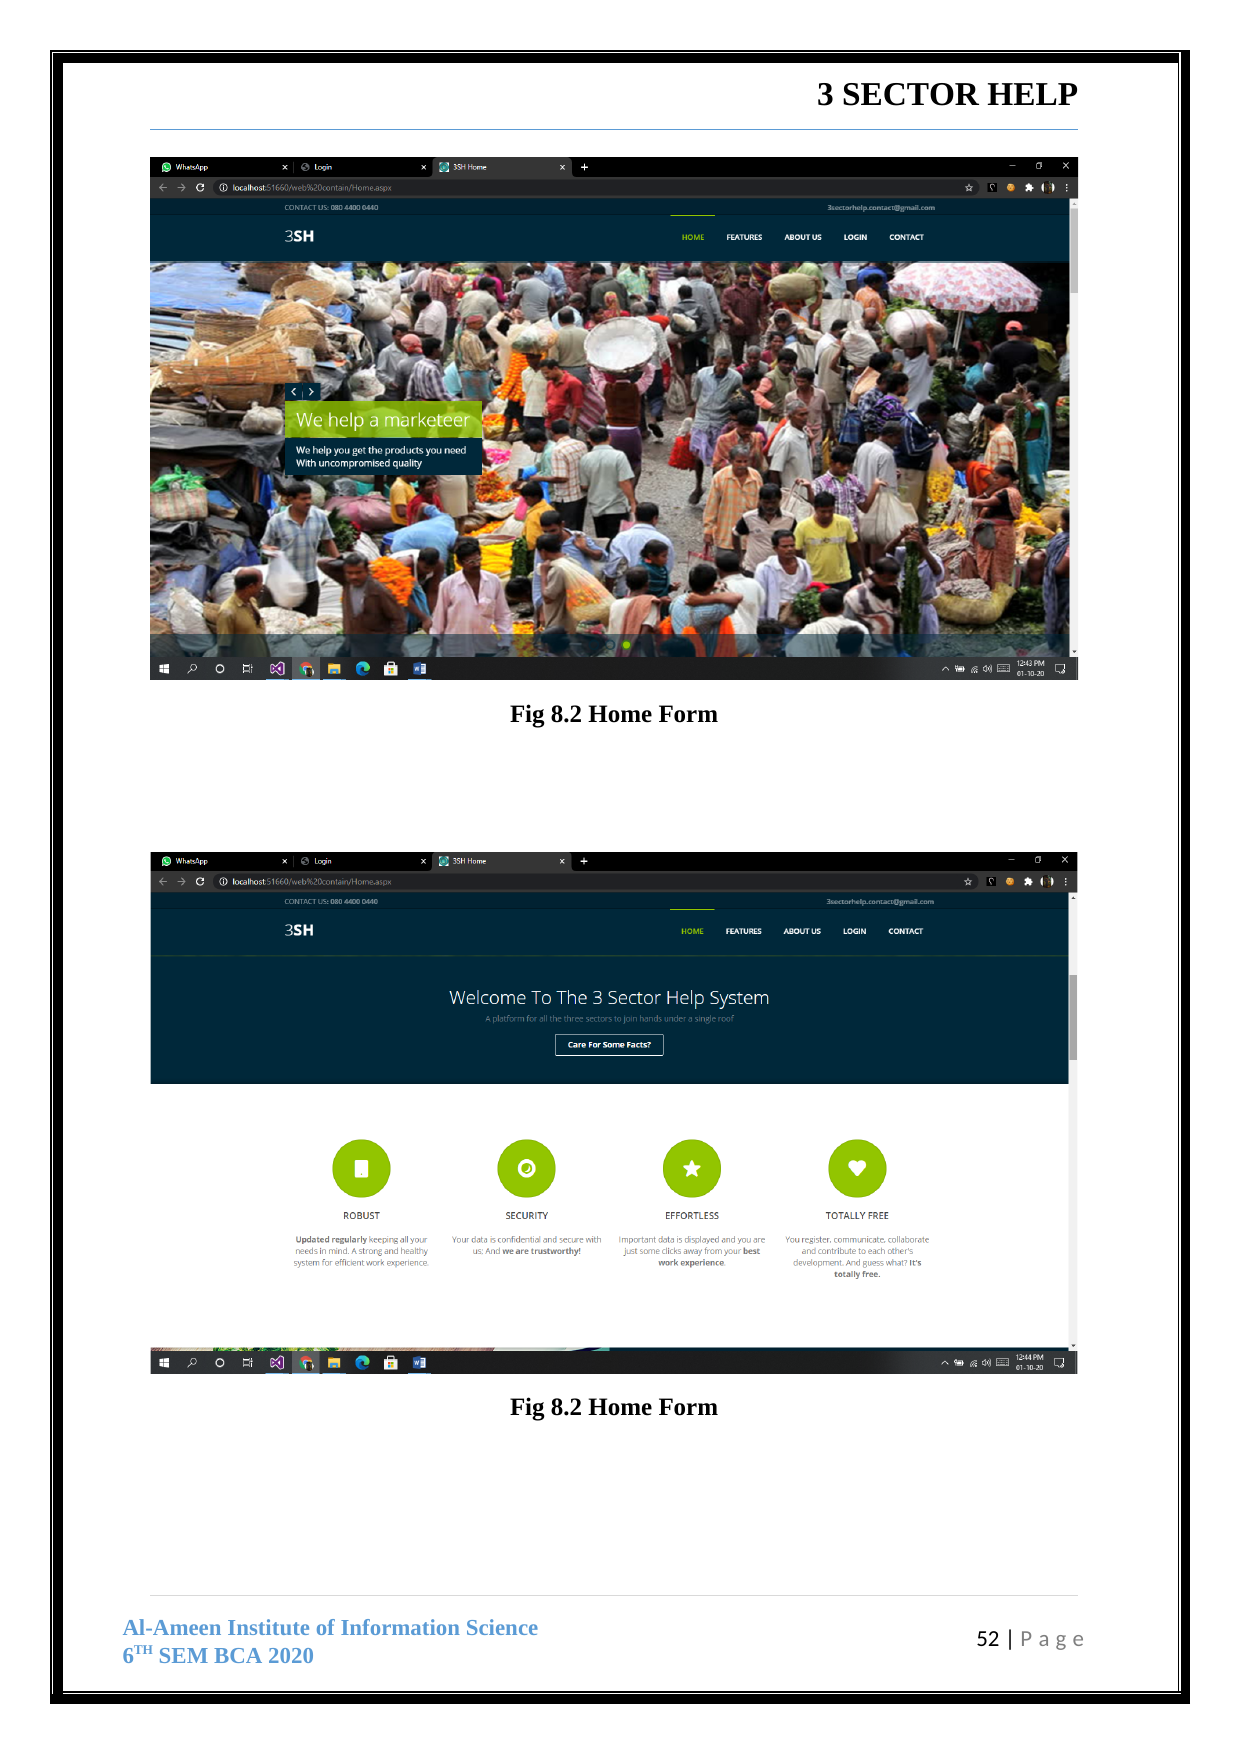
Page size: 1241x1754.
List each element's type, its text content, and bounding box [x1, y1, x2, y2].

picture [304, 925, 312, 935]
picture [692, 929, 702, 933]
text Fig 8.2 Home Form [150, 1392, 1078, 1421]
picture [852, 235, 866, 239]
picture [150, 852, 1078, 1374]
picture [892, 900, 917, 905]
picture [304, 231, 313, 241]
picture [893, 206, 905, 211]
picture [786, 235, 796, 239]
text Fig 8.2 Home Form [150, 699, 1078, 727]
picture [748, 929, 761, 933]
picture [150, 157, 1079, 680]
